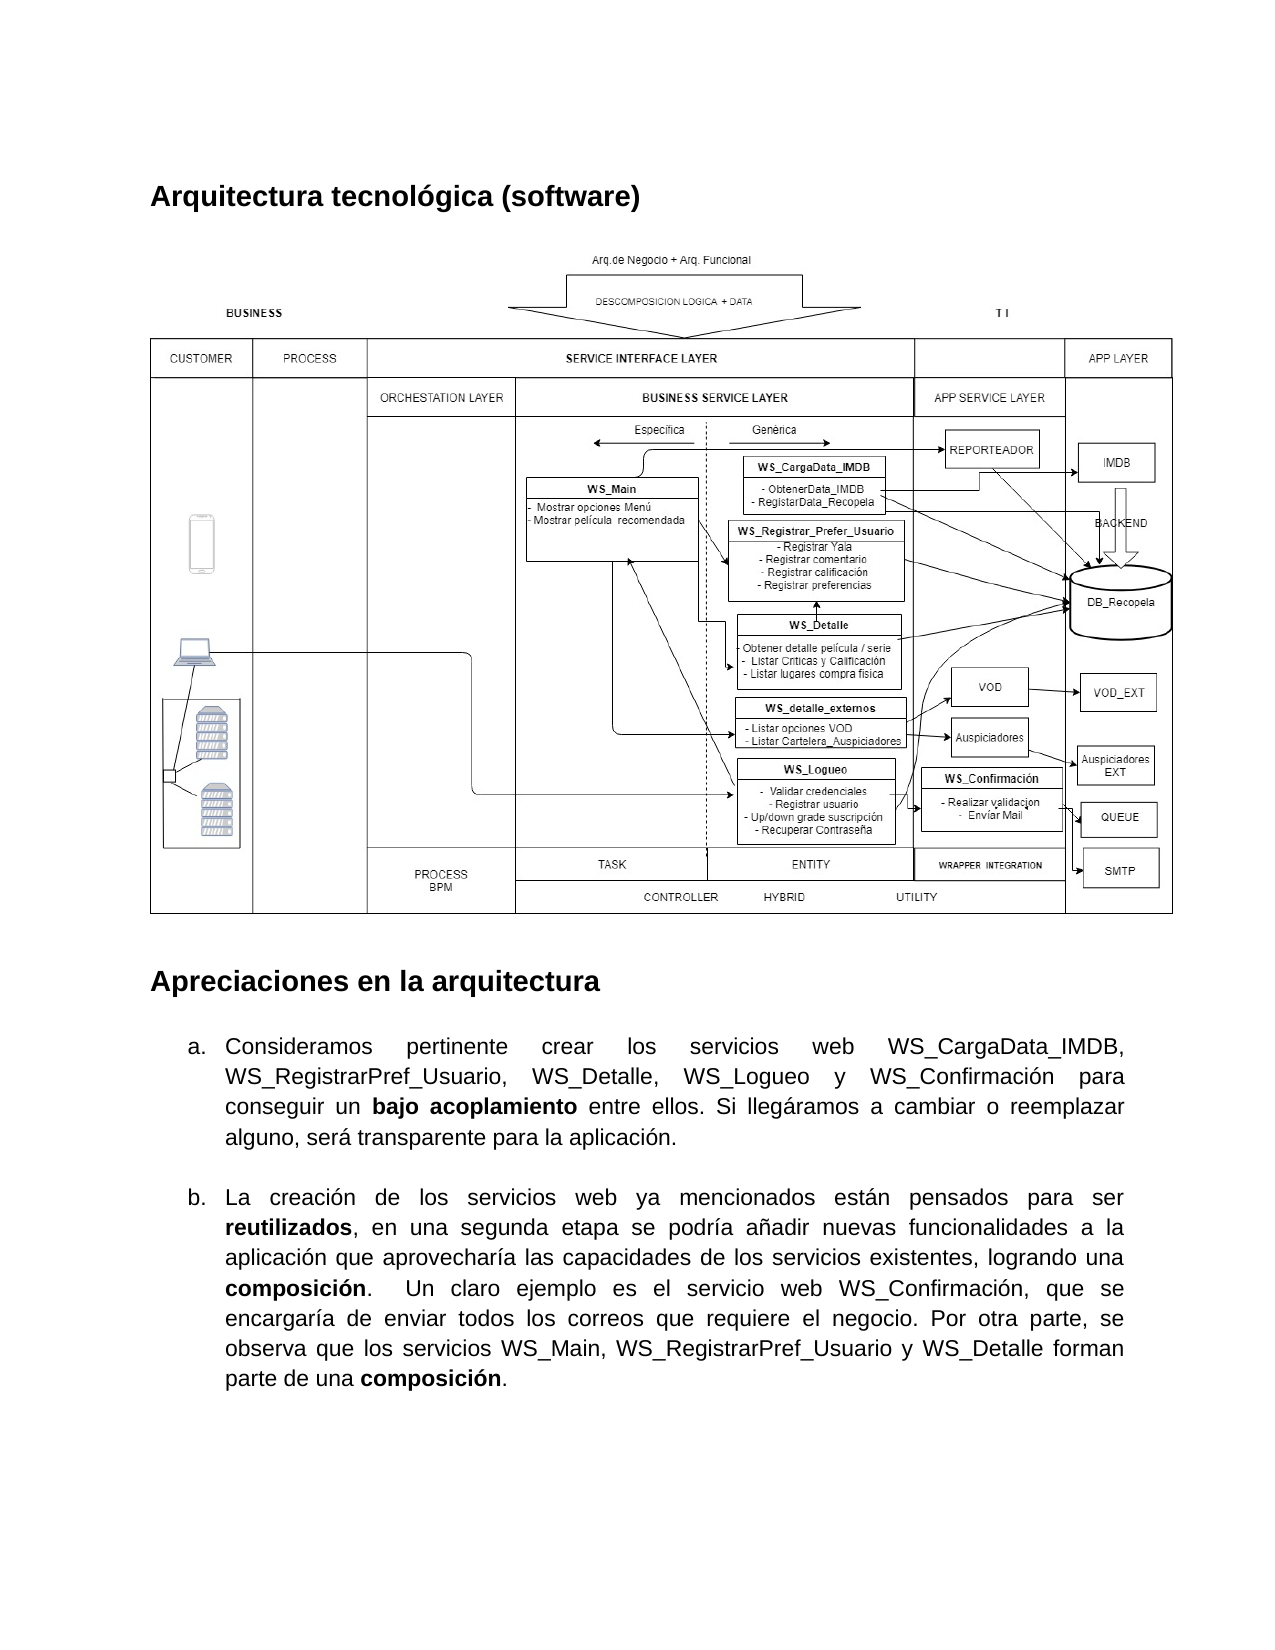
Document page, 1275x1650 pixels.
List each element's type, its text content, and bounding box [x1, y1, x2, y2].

list La creación de los servicios web ya mencionados están pensados para ser reutilizados, en una segunda etapa se podría añadir nuevas funcionalidades a la aplicación que aprovecharía las capacidades de los servicios existentes, logrando una composición. Un claro ejemplo es el servicio web WS_Confirmación, que se encargaría de enviar todos los correos que requiere el negocio. Por otra parte, se observa que los servicios WS_Main, WS_RegistrarPref_Usuario y WS_Detalle forman parte de una composición. [187, 1184, 1125, 1392]
text Apreciaciones en la arquitectura [150, 964, 1125, 998]
picture [150, 246, 1177, 921]
subtitle Arquitectura tecnológica (software) [150, 179, 1125, 213]
list Consideramos pertinente crear los servicios web WS_CargaData_IMDB, WS_RegistrarPref_Usuario, WS_Detalle, WS_Logueo y WS_Confirmación para conseguir un bajo acoplamiento entre ellos. Si llegáramos a cambiar o reemplazar alguno, será transparente para la aplicación. [187, 1033, 1125, 1150]
